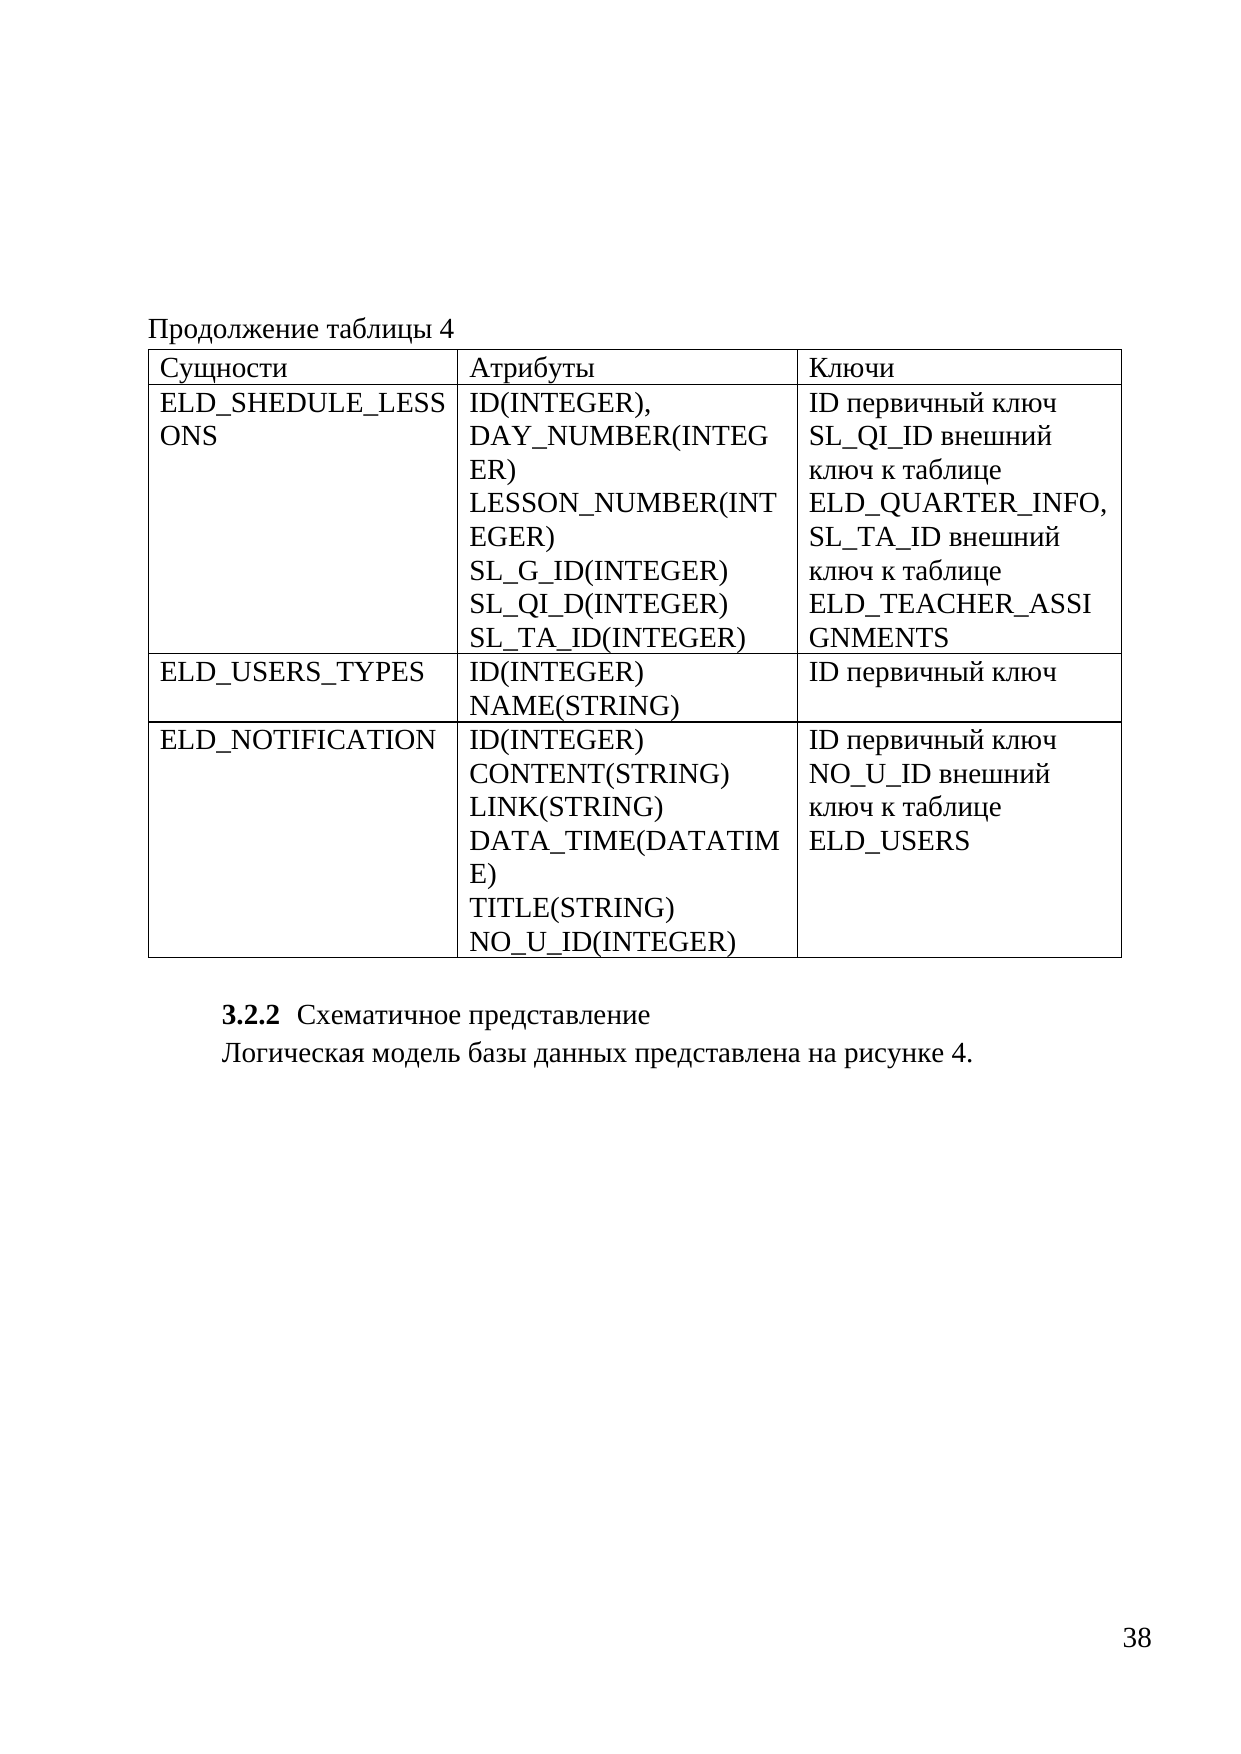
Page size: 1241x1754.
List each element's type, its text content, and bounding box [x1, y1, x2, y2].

table_header Ключи [798, 350, 1121, 384]
table_cell ID первичный ключ [798, 654, 1121, 721]
table_cell ELD_SHEDULE_LESSONS [149, 385, 457, 653]
table_cell ID первичный ключ NO_U_ID внешний ключ к таблице ELD_USERS [798, 723, 1121, 957]
list Схематичное представление [222, 997, 1152, 1030]
table_cell ID(INTEGER) CONTENT(STRING) LINK(STRING) DATA_TIME(DATATIME) TITLE(STRING) NO_U_ID(INTEGER) [458, 723, 797, 957]
table_header Атрибуты [458, 350, 797, 384]
text Продолжение таблицы 4 [148, 311, 1152, 344]
table_cell ELD_NOTIFICATION [149, 723, 457, 957]
table_header Сущности [149, 350, 457, 384]
table_cell ID(INTEGER) NAME(STRING) [458, 654, 797, 721]
table_cell ID(INTEGER), DAY_NUMBER(INTEGER) LESSON_NUMBER(INTEGER) SL_G_ID(INTEGER) SL_QI_D(INTEGER) SL_TA_ID(INTEGER) [458, 385, 797, 653]
text Логическая модель базы данных представлена на рисунке 4. [148, 1035, 1152, 1069]
table_cell ID первичный ключ SL_QI_ID внешний ключ к таблице ELD_QUARTER_INFO, SL_TA_ID внешний ключ к таблице ELD_TEACHER_ASSIGNMENTS [798, 385, 1121, 653]
table_cell ELD_USERS_TYPES [149, 654, 457, 721]
